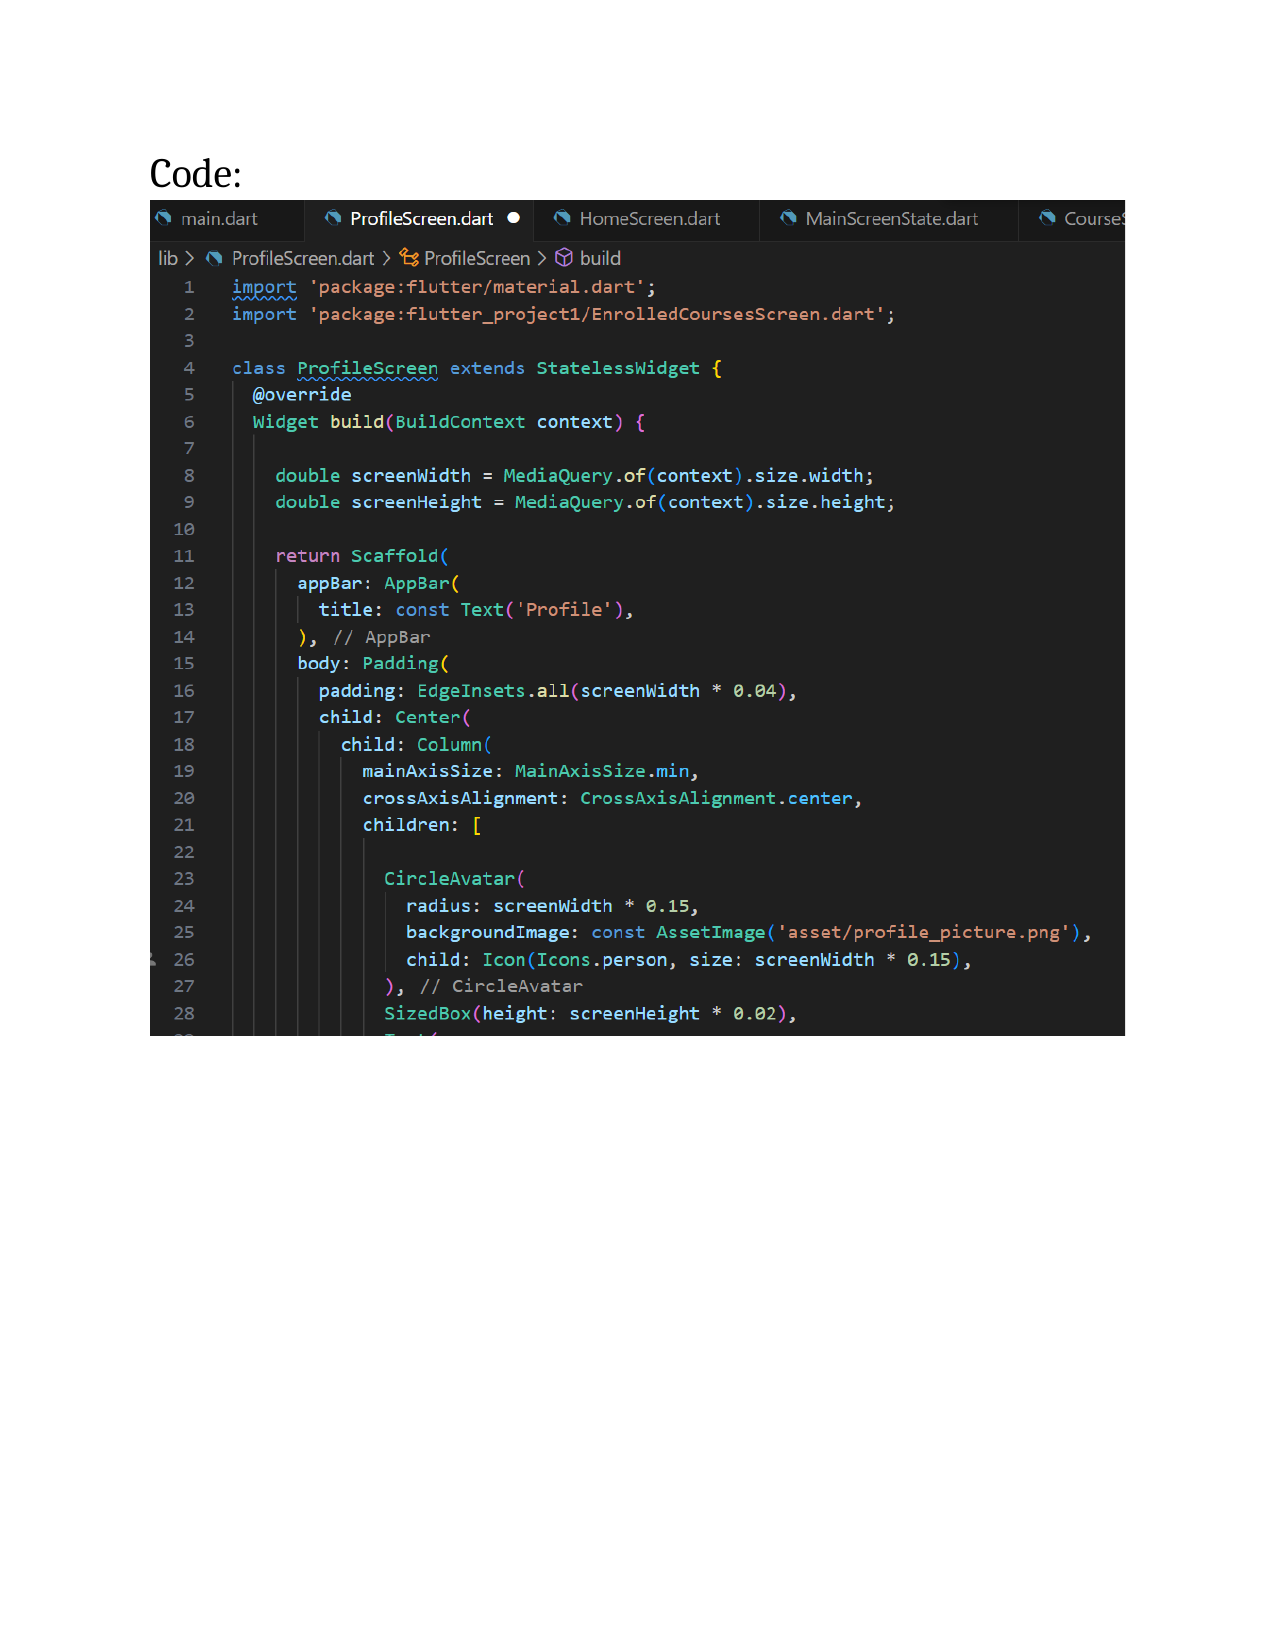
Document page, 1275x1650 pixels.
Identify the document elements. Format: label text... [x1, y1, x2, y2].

picture [150, 200, 1125, 1036]
text Code: [150, 150, 1125, 200]
